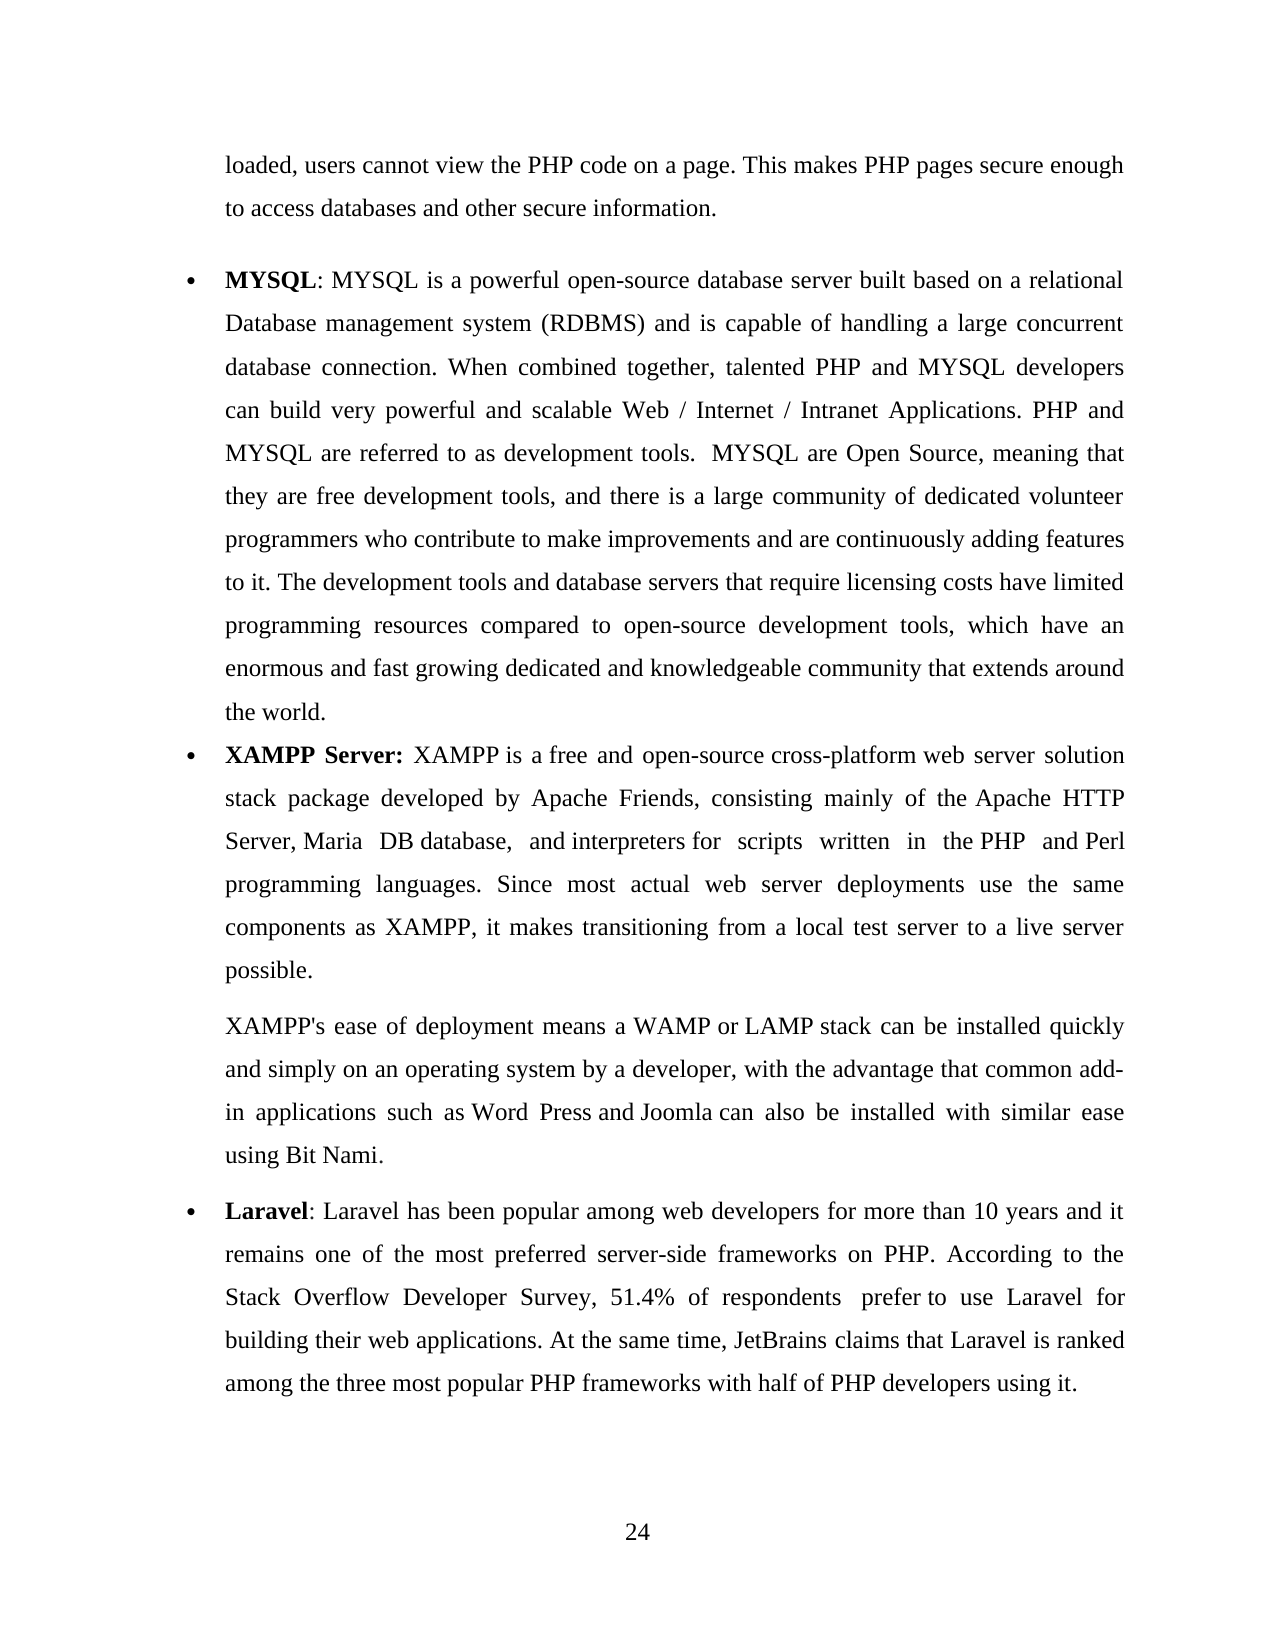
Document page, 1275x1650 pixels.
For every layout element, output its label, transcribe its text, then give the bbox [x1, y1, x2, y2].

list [187, 150, 1125, 222]
list MYSQL: MYSQL is a powerful open-source database server built based on a relational Database management system (RDBMS) and is capable of handling a large concurrent database connection. When combined together, talented PHP and MYSQL developers can build very powerful and scalable Web / Internet / Intranet Applications. PHP and MYSQL are referred to as development tools. MYSQL are Open Source, meaning that they are free development tools, and there is a large community of dedicated volunteer programmers who contribute to make improvements and are continuously adding features to it. The development tools and database servers that require licensing costs have limited programming resources compared to open-source development tools, which have an enormous and fast growing dedicated and knowledgeable community that extends around the world. [187, 265, 1125, 725]
text XAMPP's ease of deployment means a WAMP or LAMP stack can be installed quickly and simply on an operating system by a developer, with the advantage that common add-in applications such as Word Press and Joomla can also be installed with similar ease using Bit Nami. [225, 1011, 1125, 1169]
list Laravel: Laravel has been popular among web developers for more than 10 years and it remains one of the most preferred server-side frameworks on PHP. According to the Stack Overflow Developer Survey, 51.4% of respondents prefer to use Laravel for building their web applications. At the same time, JetBrains claims that Laravel is ranked among the three most popular PHP frameworks with half of PHP developers using it. [187, 1196, 1125, 1397]
list XAMPP Server: XAMPP is a free and open-source cross-platform web server solution stack package developed by Apache Friends, consisting mainly of the Apache HTTP Server, Maria DB database, and interpreters for scripts written in the PHP and Perl programming languages. Since most actual web server deployments use the same components as XAMPP, it makes transitioning from a local test server to a live server possible. [187, 740, 1125, 984]
